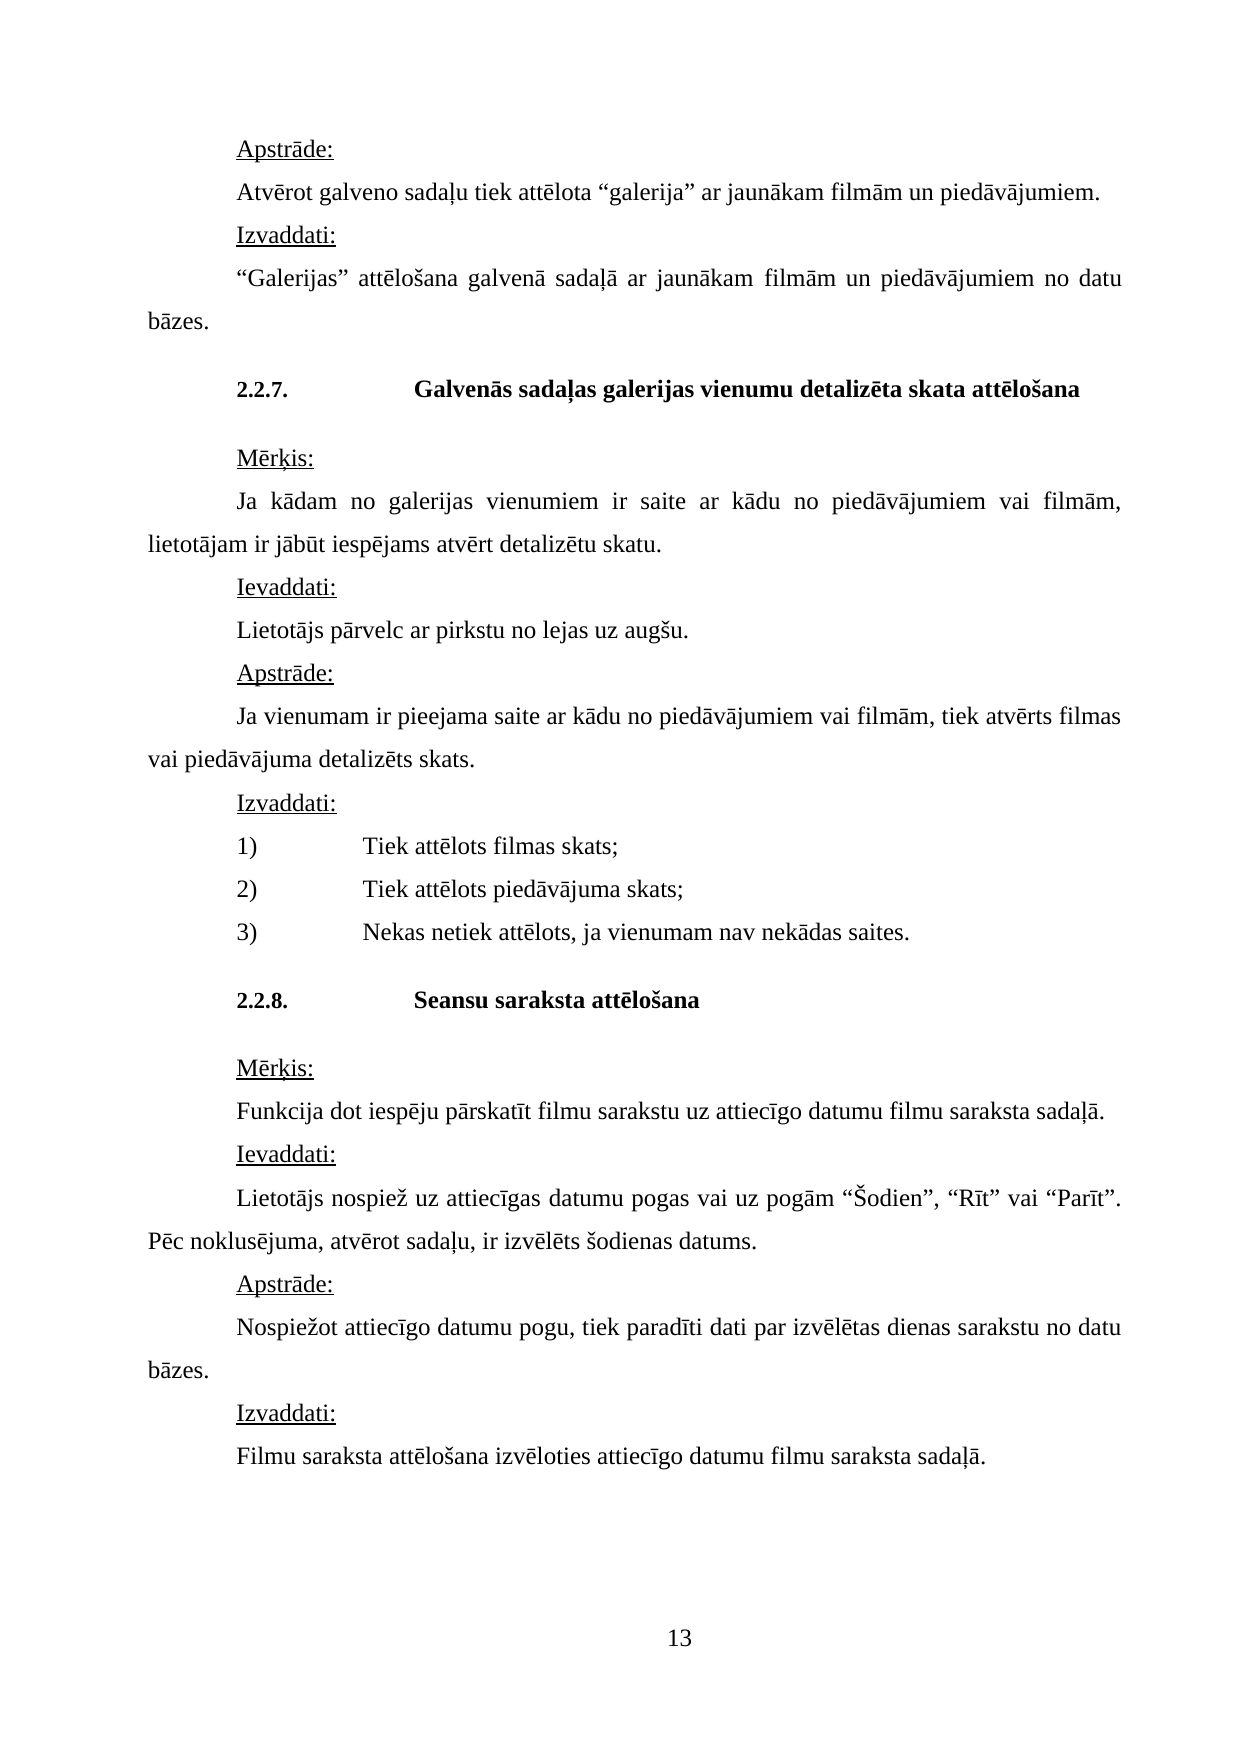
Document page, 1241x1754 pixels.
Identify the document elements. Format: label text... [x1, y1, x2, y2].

text Ja vienumam ir pieejama saite ar kādu no piedāvājumiem vai filmām, tiek atvērts filmas vai piedāvājuma detalizēts skats. [148, 701, 1122, 773]
text Lietotājs nospiež uz attiecīgas datumu pogas vai uz pogām “Šodien”, “Rīt” vai “Parīt”. Pēc noklusējuma, atvērot sadaļu, ir izvēlēts šodienas datums. [148, 1183, 1122, 1254]
text Izvaddati: [148, 1398, 1122, 1427]
subtitle Seansu saraksta attēlošana [236, 985, 1122, 1014]
text Apstrāde: [148, 658, 1122, 687]
list Tiek attēlots filmas skats; [236, 831, 1122, 859]
subtitle Galvenās sadaļas galerijas vienumu detalizēta skata attēlošana [236, 374, 1122, 403]
text Mērķis: [148, 443, 1122, 471]
text Nospiežot attiecīgo datumu pogu, tiek paradīti dati par izvēlētas dienas sarakstu no datu bāzes. [148, 1312, 1122, 1384]
text Ja kādam no galerijas vienumiem ir saite ar kādu no piedāvājumiem vai filmām, lietotājam ir jābūt iespējams atvērt detalizētu skatu. [148, 486, 1122, 558]
list Nekas netiek attēlots, ja vienumam nav nekādas saites. [236, 917, 1122, 946]
text Apstrāde: [148, 1269, 1122, 1298]
text Atvērot galveno sadaļu tiek attēlota “galerija” ar jaunākam filmām un piedāvājumiem. [148, 177, 1122, 206]
text Lietotājs pārvelc ar pirkstu no lejas uz augšu. [148, 615, 1122, 644]
text Filmu saraksta attēlošana izvēloties attiecīgo datumu filmu saraksta sadaļā. [148, 1441, 1122, 1470]
text Ievaddati: [148, 1139, 1122, 1168]
text “Galerijas” attēlošana galvenā sadaļā ar jaunākam filmām un piedāvājumiem no datu bāzes. [148, 263, 1122, 335]
text Izvaddati: [148, 220, 1122, 249]
text Apstrāde: [148, 134, 1122, 163]
text Ievaddati: [148, 572, 1122, 601]
text Mērķis: [148, 1053, 1122, 1082]
text Funkcija dot iespēju pārskatīt filmu sarakstu uz attiecīgo datumu filmu saraksta sadaļā. [148, 1096, 1122, 1125]
list Tiek attēlots piedāvājuma skats; [236, 874, 1122, 903]
text Izvaddati: [148, 788, 1122, 816]
